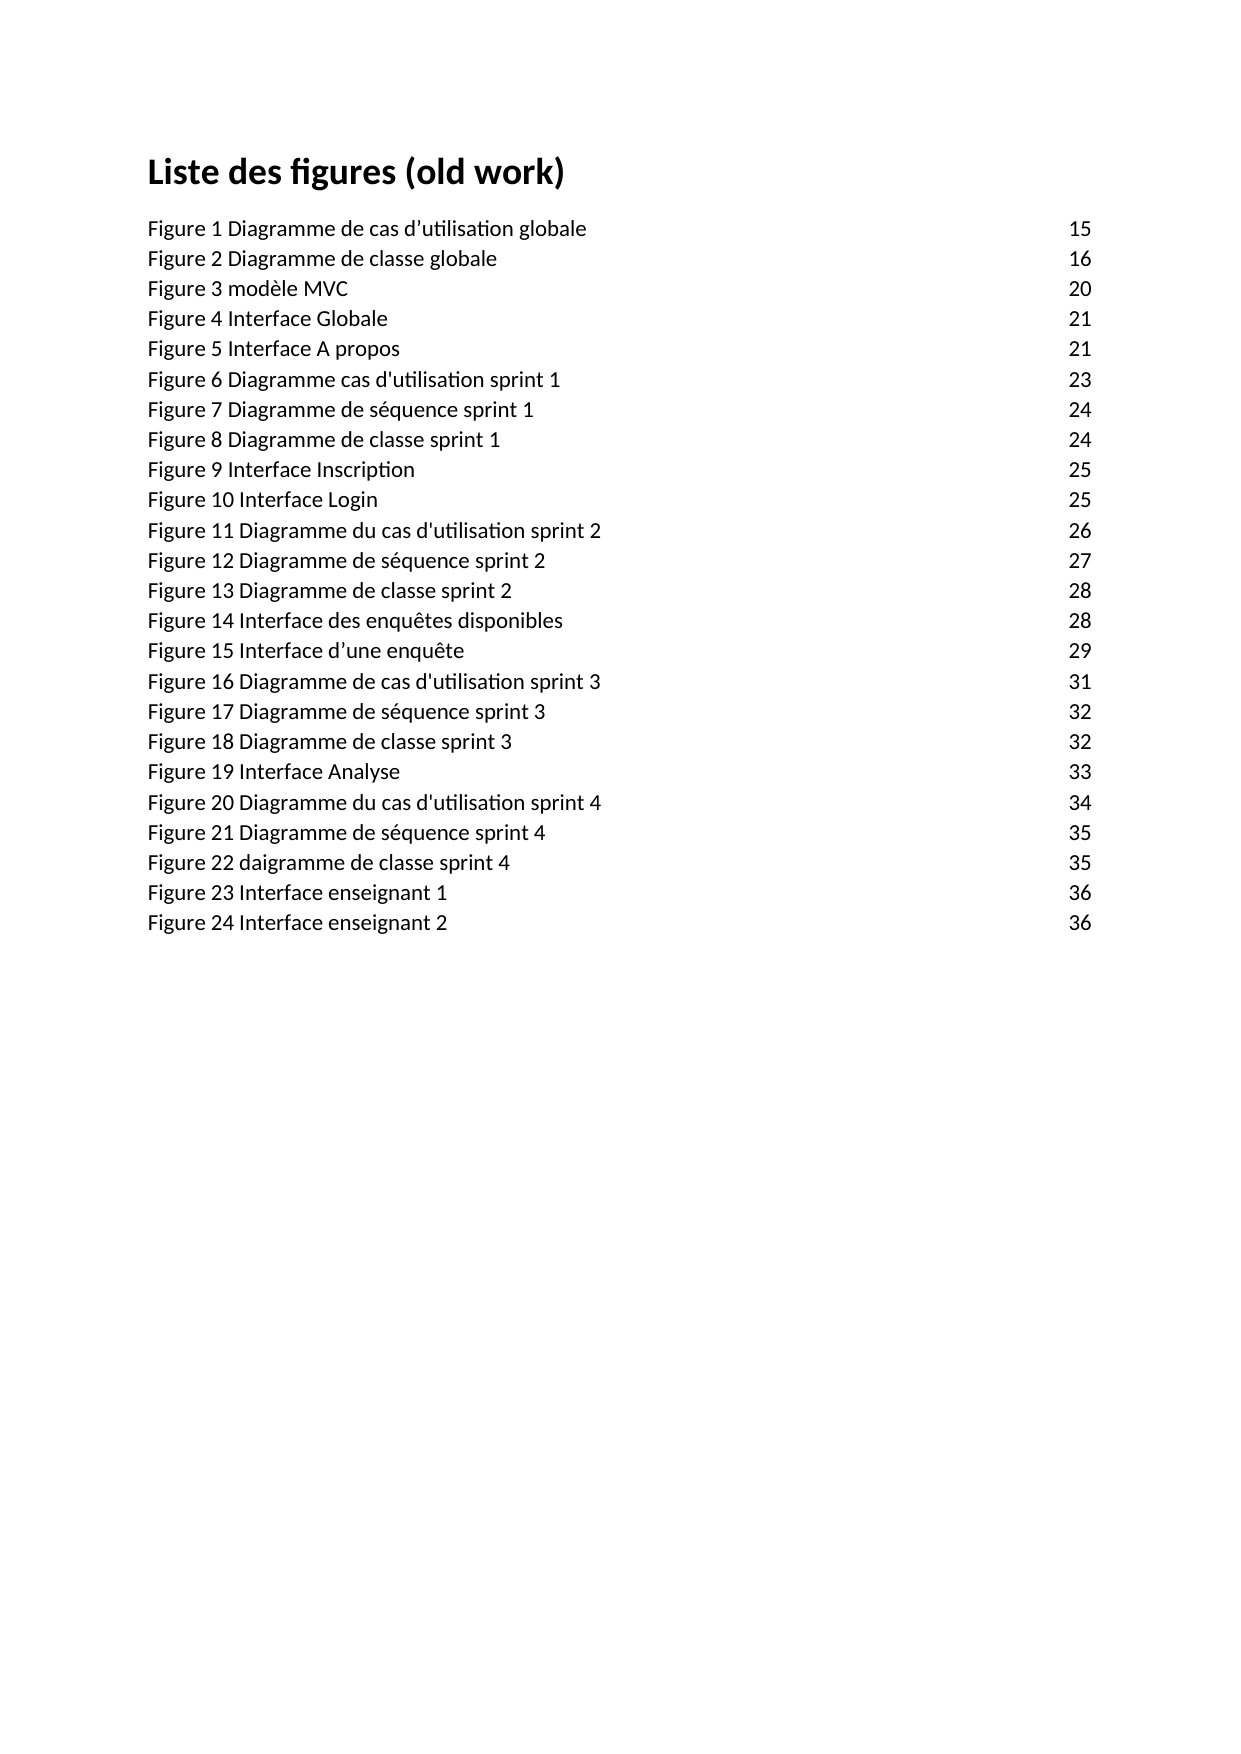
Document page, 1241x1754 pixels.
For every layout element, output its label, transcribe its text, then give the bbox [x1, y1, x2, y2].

text Liste des figures (old work) [148, 148, 1093, 193]
